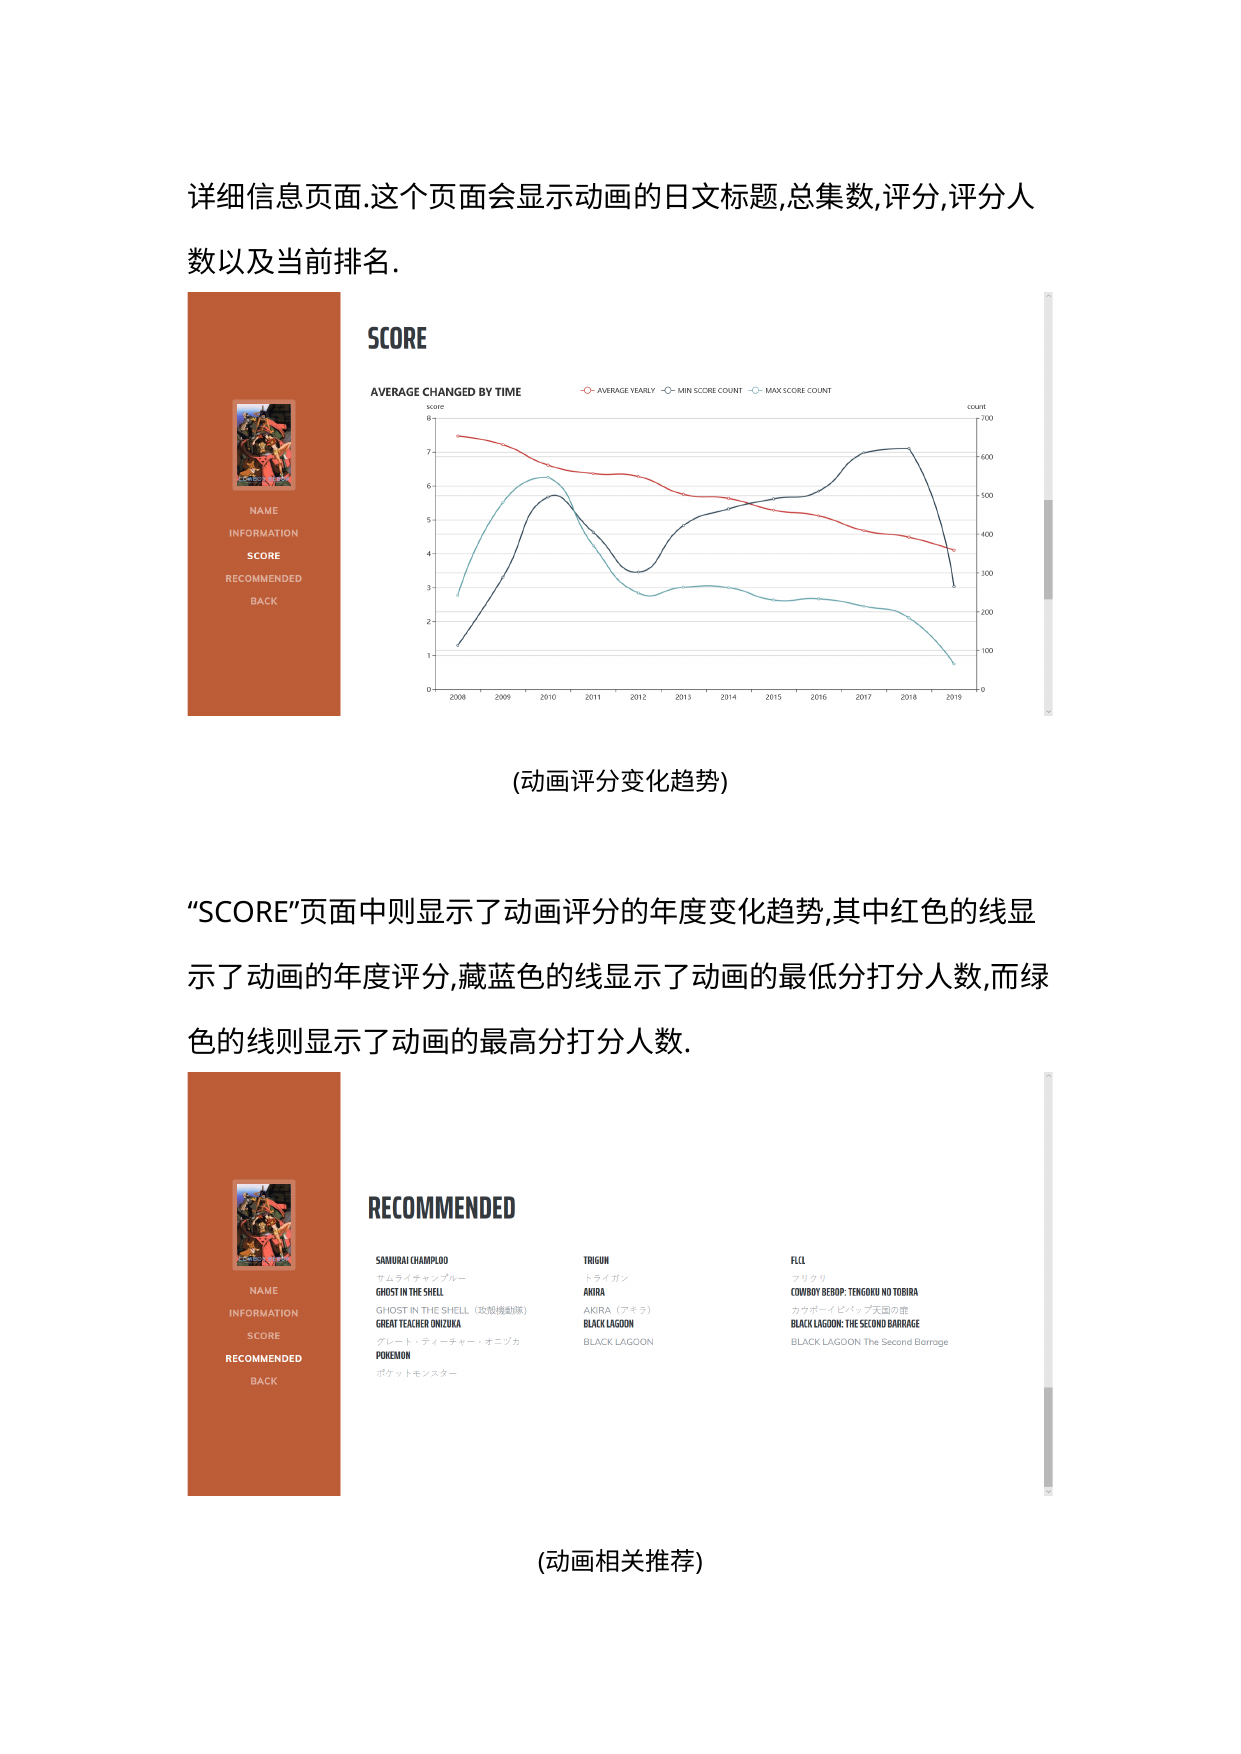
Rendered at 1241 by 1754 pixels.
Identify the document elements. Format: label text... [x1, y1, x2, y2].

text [187, 162, 1053, 292]
text (动画评分变化趋势) [187, 747, 1053, 812]
picture [187, 1072, 1053, 1496]
text (动画相关推荐) [187, 1527, 1053, 1592]
picture [187, 292, 1053, 716]
text “SCORE”页面中则显示了动画评分的年度变化趋势,其中红色的线显示了动画的年度评分,藏蓝色的线显示了动画的最低分打分人数,而绿色的线则显示了动画的最高分打分人数. [187, 877, 1053, 1072]
